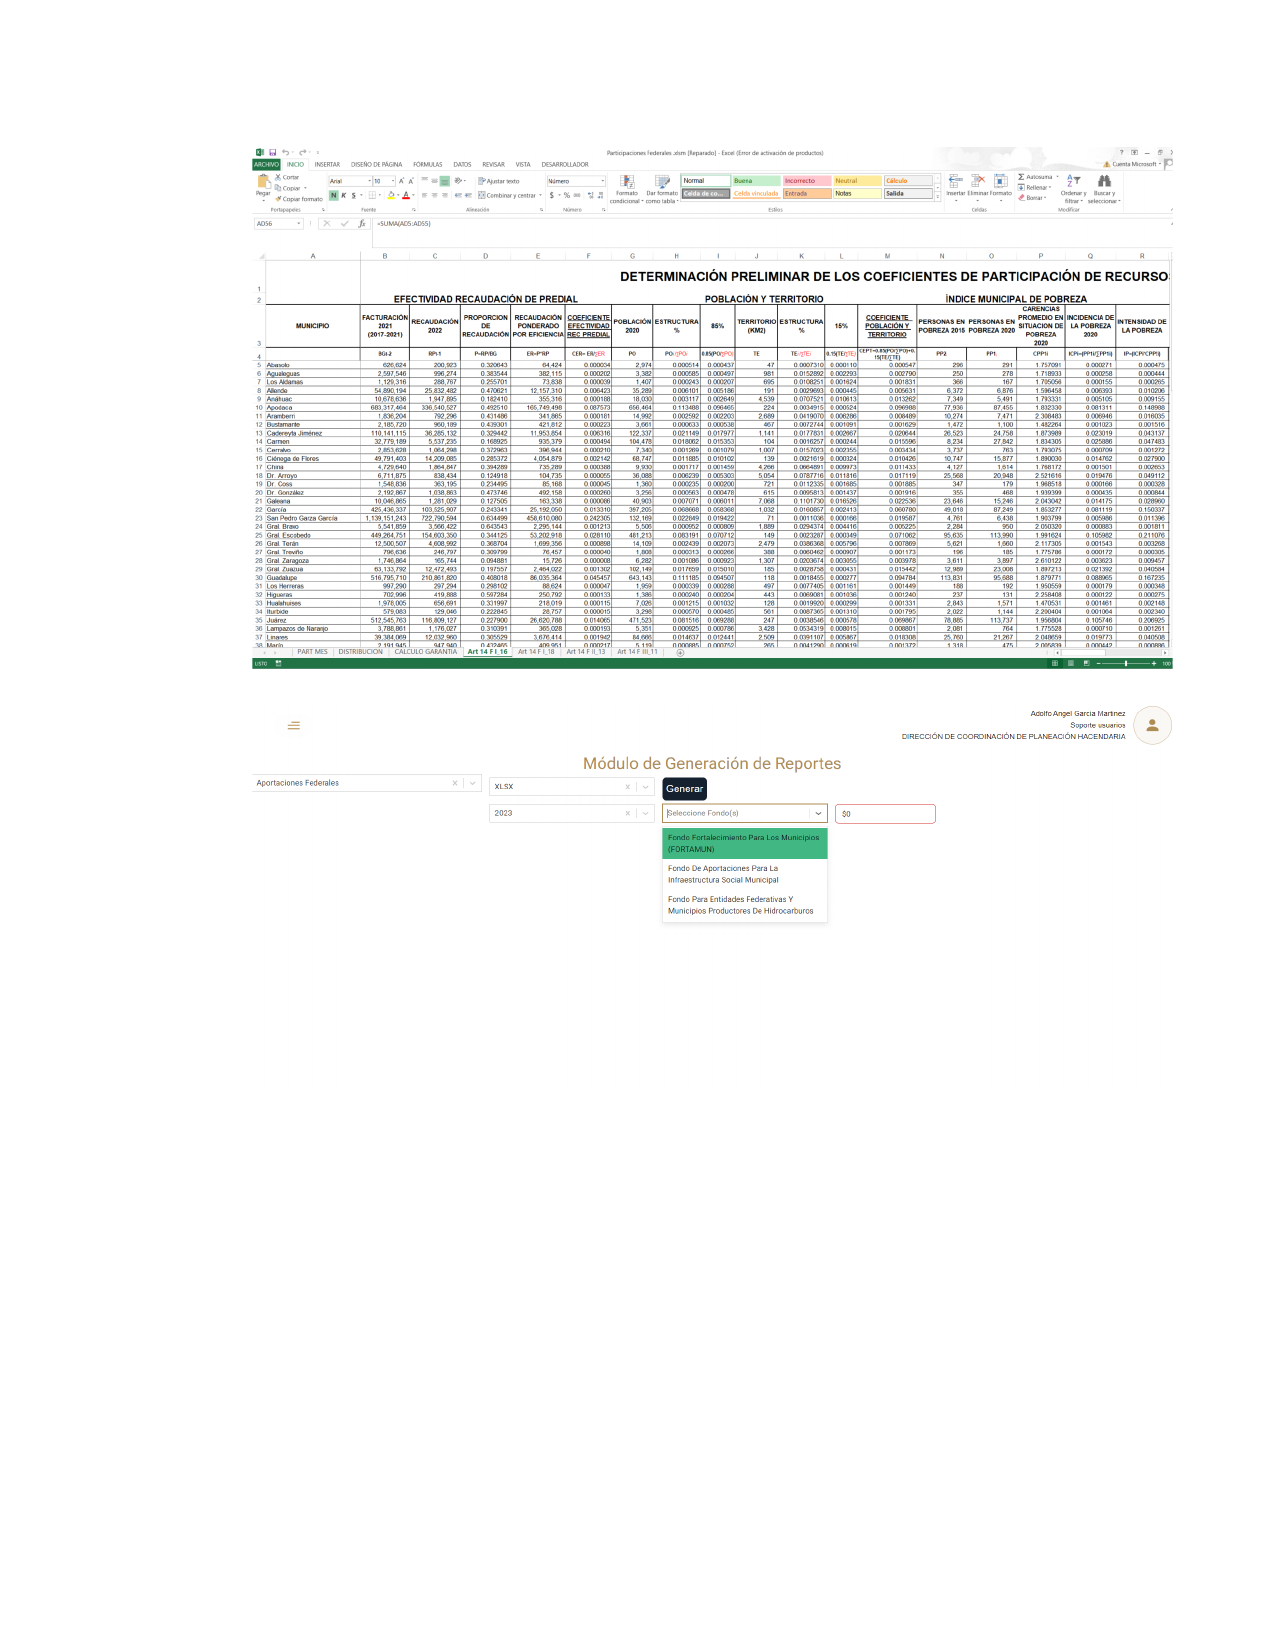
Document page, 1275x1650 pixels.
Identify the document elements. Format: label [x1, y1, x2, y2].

picture [252, 699, 1173, 1095]
picture [252, 147, 1173, 669]
